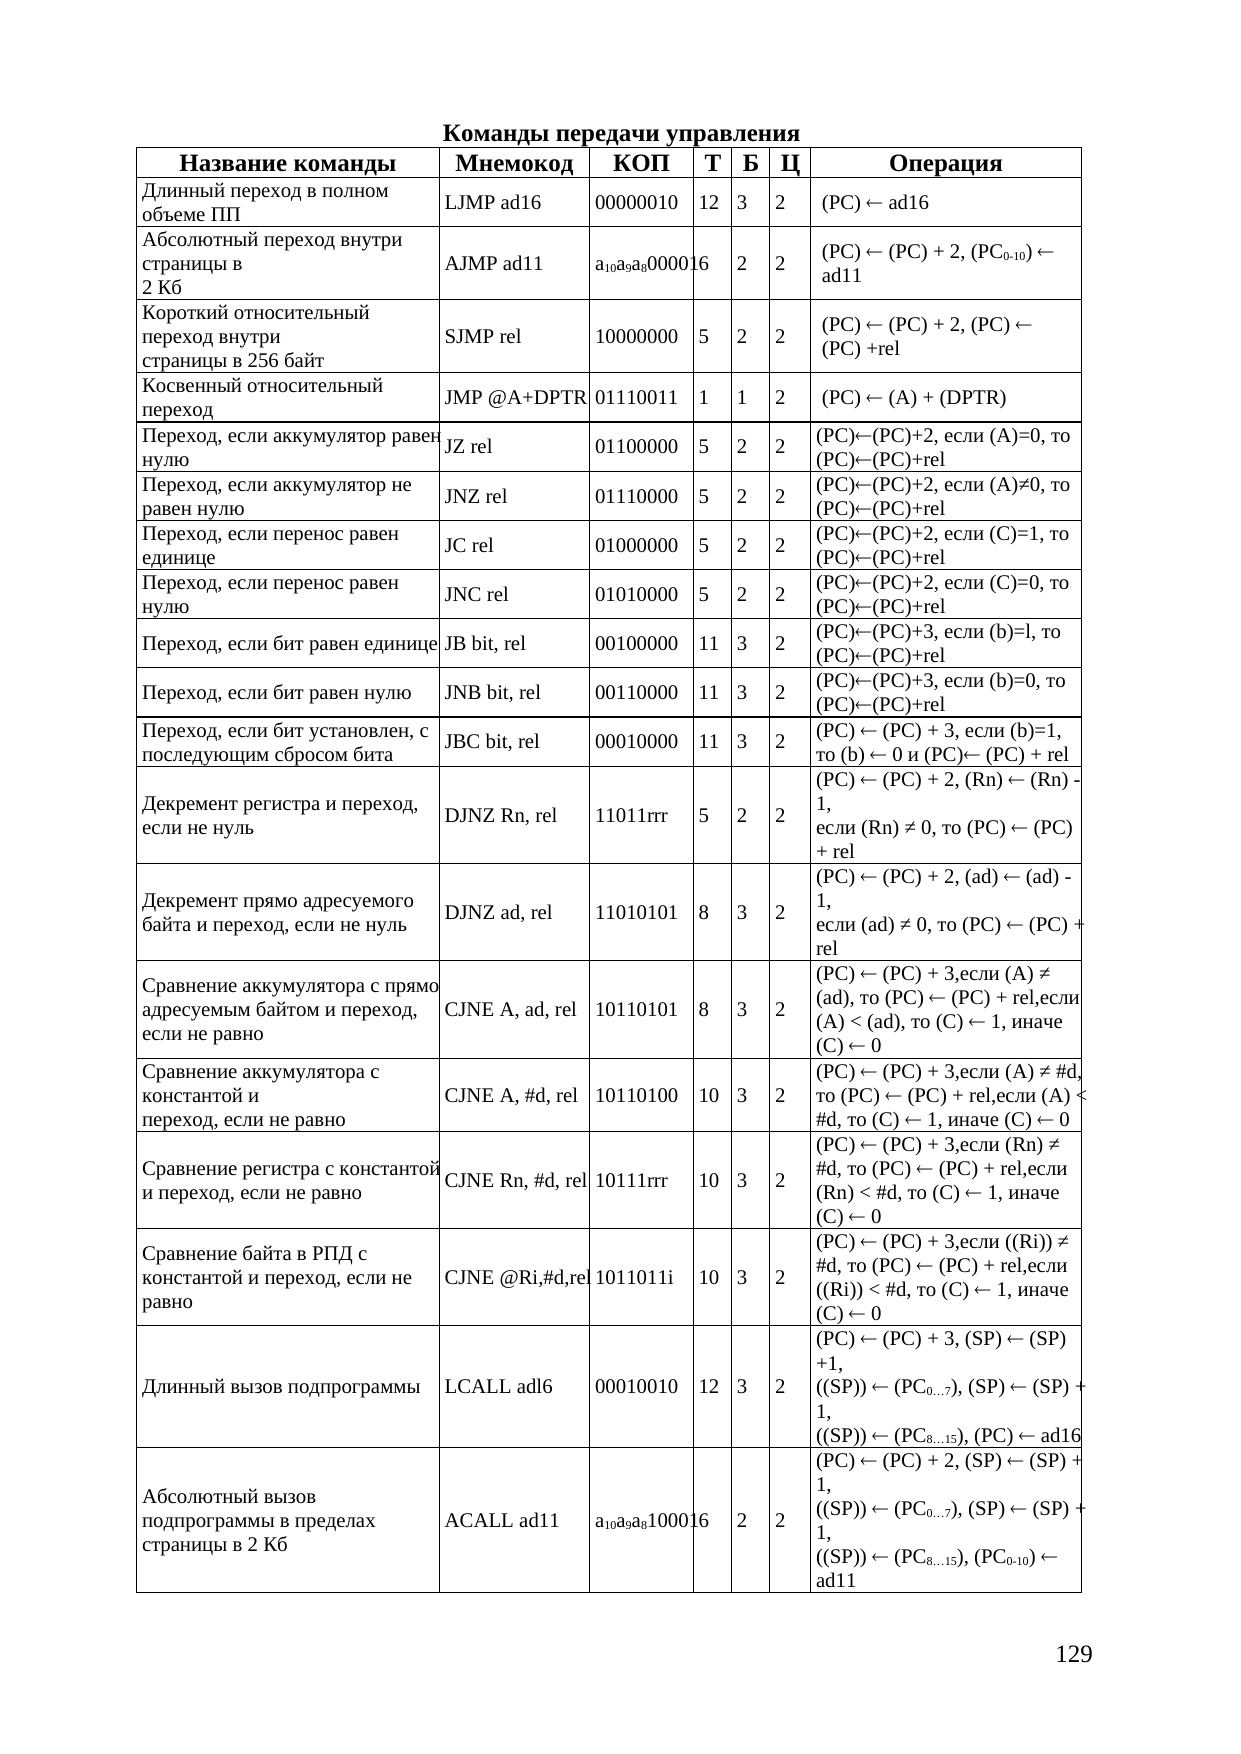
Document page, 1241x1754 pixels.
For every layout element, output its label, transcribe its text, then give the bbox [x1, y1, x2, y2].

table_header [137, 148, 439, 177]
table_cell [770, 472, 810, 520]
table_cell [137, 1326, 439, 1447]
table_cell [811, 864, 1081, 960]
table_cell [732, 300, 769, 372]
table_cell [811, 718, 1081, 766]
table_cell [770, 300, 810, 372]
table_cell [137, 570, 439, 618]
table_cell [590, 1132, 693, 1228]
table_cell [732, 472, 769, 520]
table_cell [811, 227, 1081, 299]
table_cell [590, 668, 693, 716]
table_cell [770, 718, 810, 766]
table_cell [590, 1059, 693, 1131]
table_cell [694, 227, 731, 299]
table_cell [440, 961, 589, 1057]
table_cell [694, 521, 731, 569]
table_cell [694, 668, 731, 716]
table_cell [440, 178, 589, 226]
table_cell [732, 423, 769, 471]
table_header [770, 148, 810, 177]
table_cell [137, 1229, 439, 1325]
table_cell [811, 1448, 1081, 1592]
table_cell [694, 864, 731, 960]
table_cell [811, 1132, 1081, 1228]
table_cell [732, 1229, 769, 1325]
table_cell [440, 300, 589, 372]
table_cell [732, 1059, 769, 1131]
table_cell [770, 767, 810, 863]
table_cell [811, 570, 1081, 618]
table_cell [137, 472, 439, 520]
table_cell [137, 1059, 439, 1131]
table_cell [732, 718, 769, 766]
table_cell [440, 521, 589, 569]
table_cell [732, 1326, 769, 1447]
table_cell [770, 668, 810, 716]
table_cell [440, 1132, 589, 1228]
text Команды передачи управления [391, 118, 1092, 147]
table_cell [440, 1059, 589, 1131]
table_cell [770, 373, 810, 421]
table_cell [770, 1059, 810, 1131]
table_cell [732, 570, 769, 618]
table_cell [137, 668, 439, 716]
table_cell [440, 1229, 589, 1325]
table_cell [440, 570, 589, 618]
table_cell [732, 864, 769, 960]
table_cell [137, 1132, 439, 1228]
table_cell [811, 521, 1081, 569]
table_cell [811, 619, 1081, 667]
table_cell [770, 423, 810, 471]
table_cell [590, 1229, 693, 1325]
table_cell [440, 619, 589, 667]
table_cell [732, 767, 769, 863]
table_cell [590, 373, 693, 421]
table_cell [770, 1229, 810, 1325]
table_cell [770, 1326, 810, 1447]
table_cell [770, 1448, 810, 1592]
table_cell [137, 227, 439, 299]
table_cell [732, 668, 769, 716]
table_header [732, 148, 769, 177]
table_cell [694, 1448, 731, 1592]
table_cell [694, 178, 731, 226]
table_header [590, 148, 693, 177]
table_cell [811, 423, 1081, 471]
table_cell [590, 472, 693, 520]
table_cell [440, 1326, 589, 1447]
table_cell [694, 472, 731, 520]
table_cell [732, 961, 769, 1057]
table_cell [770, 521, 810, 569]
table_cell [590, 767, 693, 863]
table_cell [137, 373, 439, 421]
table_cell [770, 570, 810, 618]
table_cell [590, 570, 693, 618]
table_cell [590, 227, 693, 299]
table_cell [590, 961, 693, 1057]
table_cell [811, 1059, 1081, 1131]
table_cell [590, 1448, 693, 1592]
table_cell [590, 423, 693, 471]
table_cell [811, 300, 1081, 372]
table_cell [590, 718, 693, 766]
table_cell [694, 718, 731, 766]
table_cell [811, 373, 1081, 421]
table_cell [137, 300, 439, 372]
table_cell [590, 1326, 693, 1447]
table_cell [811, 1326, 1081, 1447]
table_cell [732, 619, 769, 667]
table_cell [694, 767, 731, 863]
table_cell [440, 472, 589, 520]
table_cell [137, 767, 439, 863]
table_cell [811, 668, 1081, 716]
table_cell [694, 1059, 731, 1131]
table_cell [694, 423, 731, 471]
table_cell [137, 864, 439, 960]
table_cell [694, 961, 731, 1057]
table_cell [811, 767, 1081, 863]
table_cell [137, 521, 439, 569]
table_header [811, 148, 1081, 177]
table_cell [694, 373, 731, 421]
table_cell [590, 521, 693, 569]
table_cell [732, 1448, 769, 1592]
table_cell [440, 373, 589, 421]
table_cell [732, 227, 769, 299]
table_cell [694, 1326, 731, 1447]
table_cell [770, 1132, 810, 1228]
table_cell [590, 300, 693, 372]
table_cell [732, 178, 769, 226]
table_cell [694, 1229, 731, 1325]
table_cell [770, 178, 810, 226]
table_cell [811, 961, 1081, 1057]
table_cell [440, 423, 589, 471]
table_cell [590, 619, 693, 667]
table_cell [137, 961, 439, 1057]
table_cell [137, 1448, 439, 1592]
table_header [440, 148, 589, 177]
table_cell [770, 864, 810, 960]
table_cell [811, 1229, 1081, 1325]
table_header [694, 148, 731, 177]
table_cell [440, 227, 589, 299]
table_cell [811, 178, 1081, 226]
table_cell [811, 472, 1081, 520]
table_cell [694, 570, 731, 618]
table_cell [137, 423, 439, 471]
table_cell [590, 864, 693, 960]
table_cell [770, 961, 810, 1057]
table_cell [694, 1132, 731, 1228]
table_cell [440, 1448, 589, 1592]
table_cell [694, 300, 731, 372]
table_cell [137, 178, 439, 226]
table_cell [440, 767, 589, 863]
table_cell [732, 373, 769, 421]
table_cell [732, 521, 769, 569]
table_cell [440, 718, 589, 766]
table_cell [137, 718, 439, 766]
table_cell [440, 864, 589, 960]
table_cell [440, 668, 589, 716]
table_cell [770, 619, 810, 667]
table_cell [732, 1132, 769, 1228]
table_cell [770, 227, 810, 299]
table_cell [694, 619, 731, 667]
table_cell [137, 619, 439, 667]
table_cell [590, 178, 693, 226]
